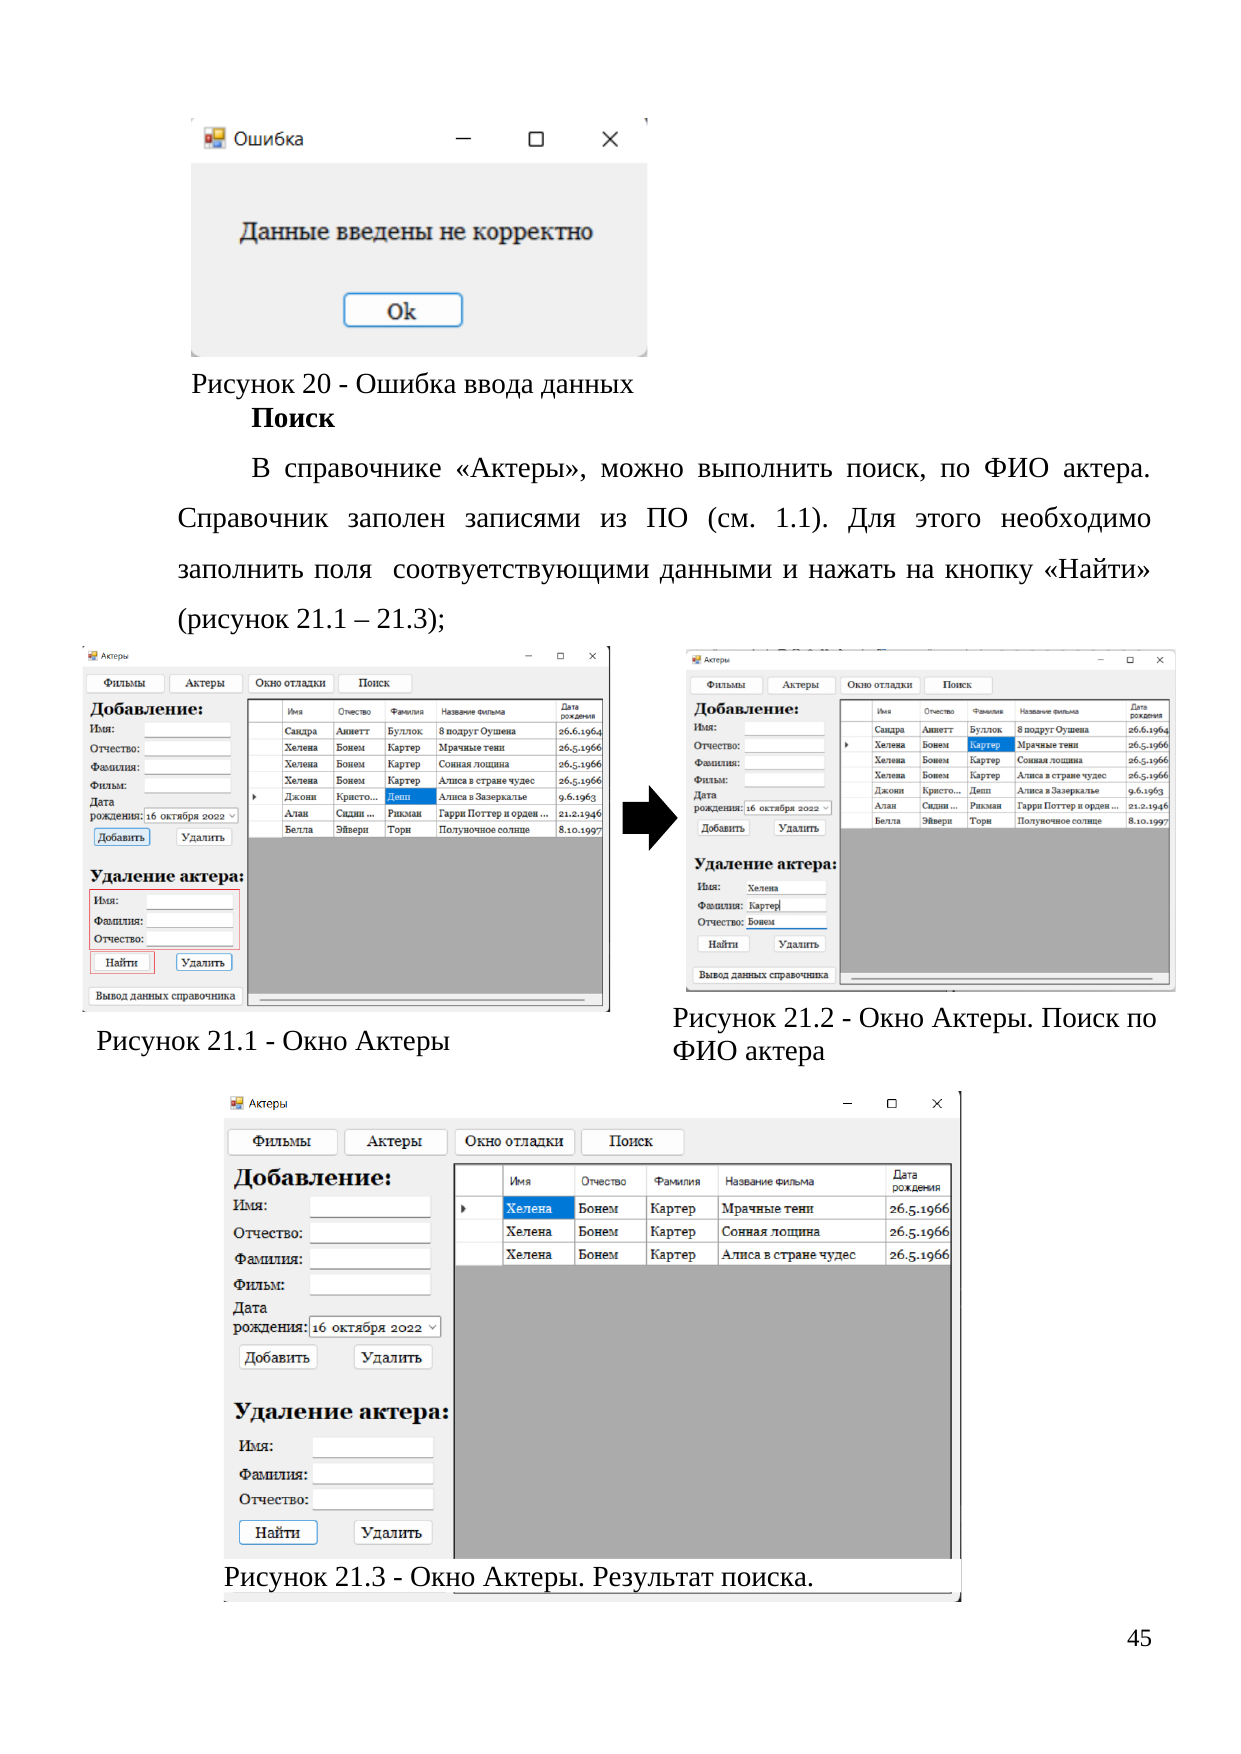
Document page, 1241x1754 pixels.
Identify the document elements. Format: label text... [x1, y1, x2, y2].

text В справочнике «Актеры», можно выполнить поиск, по ФИО актера. Справочник заполен записями из ПО (см. 1.1). Для этого необходимо заполнить поля соотвуетствующими данными и нажать на кнопку «Найти» (рисунок 21.1 – 21.3); [177, 450, 1152, 634]
picture [686, 649, 1176, 992]
picture [191, 118, 648, 357]
picture [223, 1593, 962, 1602]
picture [223, 1091, 962, 1558]
picture [82, 646, 611, 1012]
